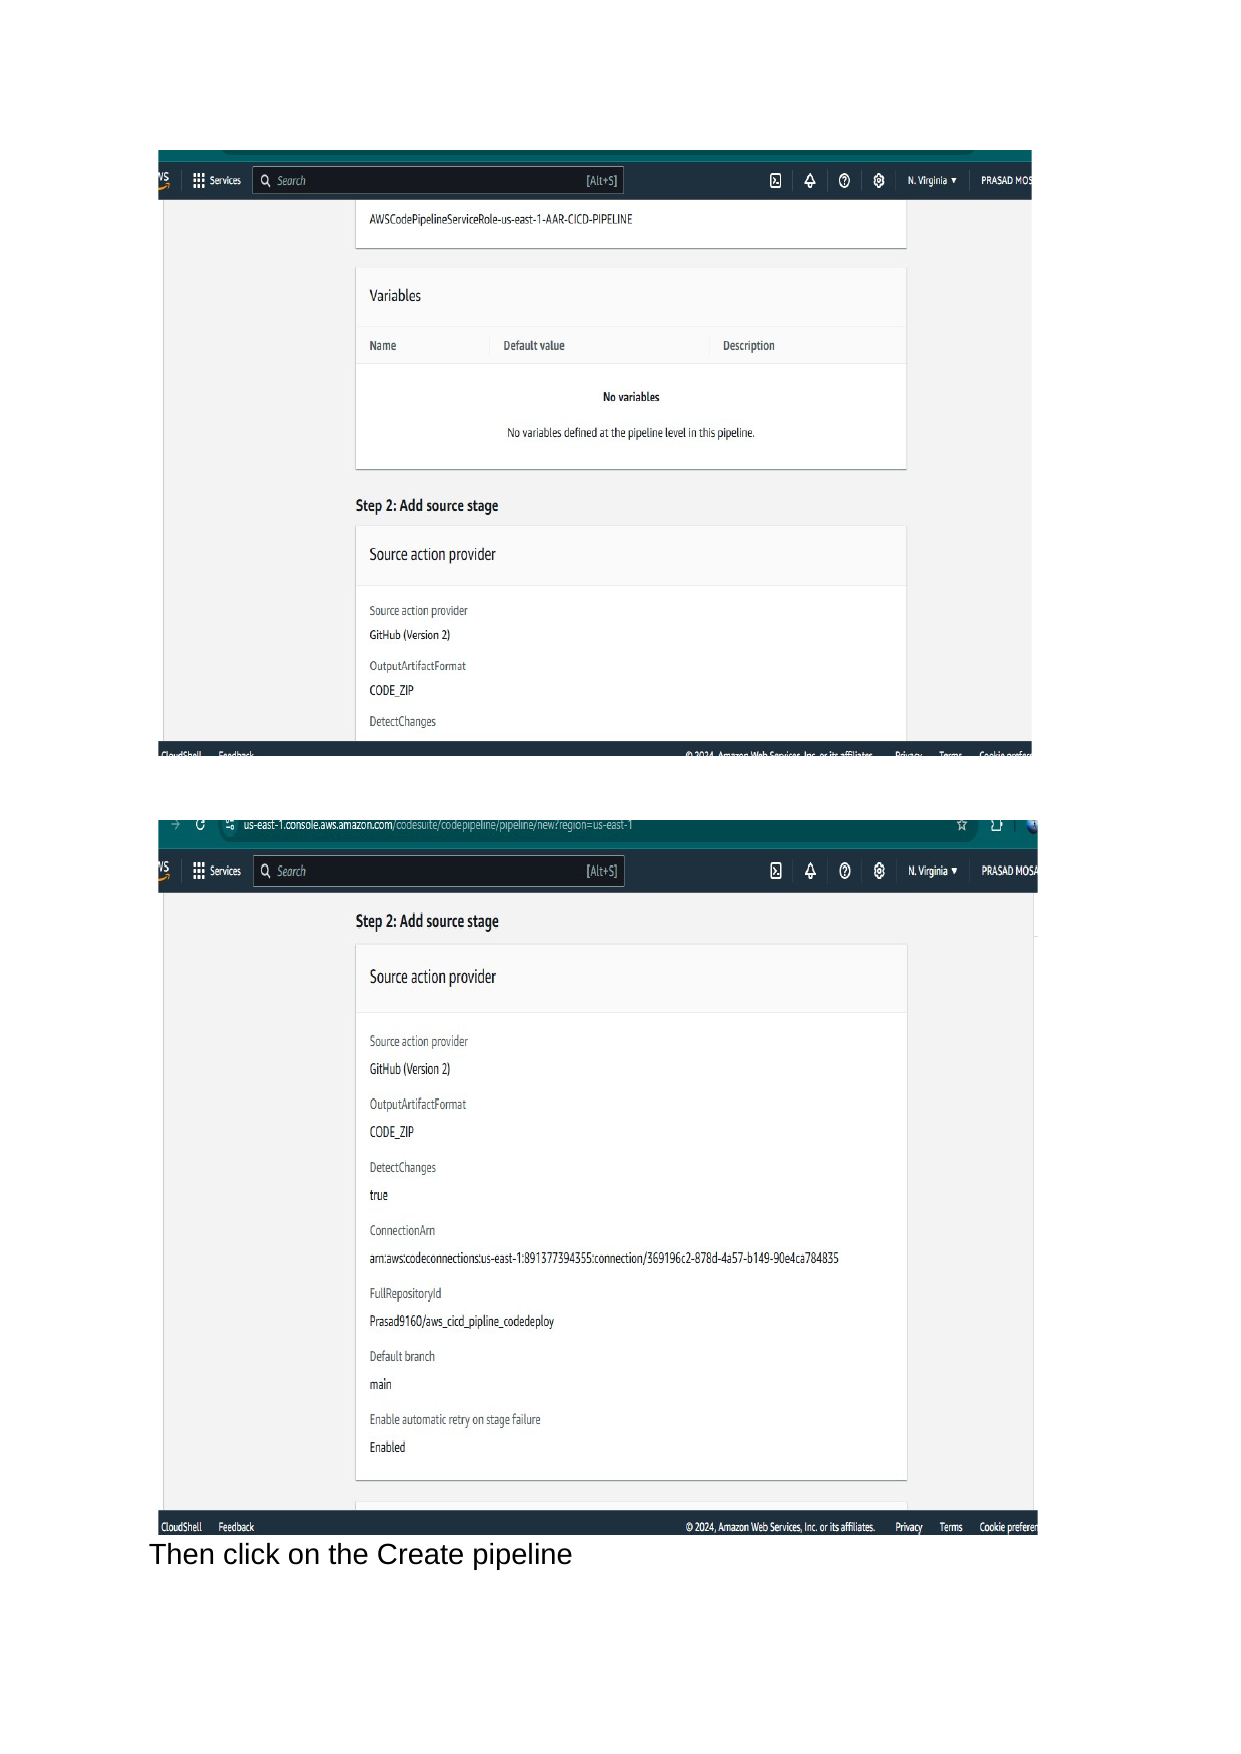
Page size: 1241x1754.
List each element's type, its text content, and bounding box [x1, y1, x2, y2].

picture [158, 820, 1038, 1535]
picture [158, 150, 1032, 756]
text Then click on the Create pipeline [148, 1537, 1171, 1570]
